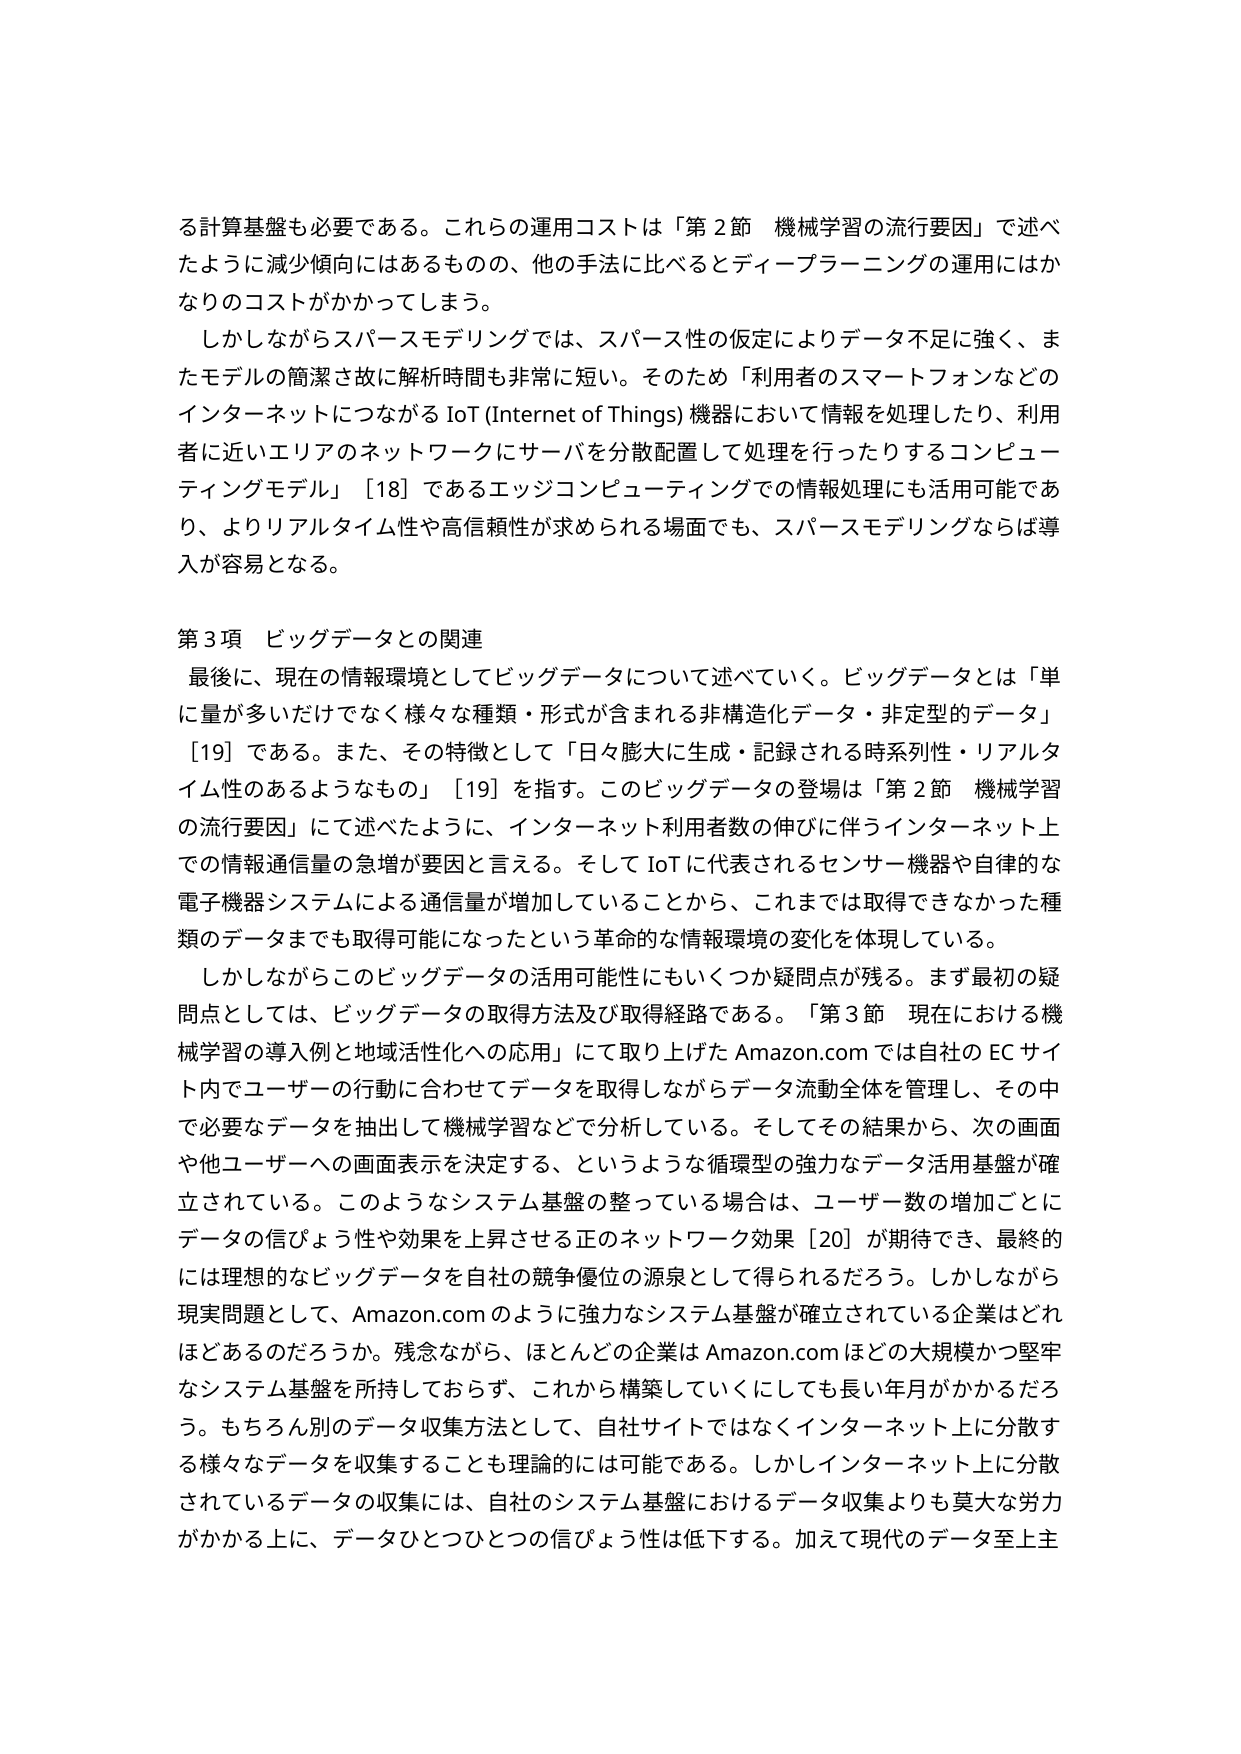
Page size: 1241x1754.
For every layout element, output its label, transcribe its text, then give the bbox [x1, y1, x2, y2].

text 第3項 ビッグデータとの関連 [177, 619, 1063, 657]
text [177, 207, 1063, 319]
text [177, 957, 1063, 1557]
text しかしながらスパースモデリングでは、スパース性の仮定によりデータ不足に強く、またモデルの簡潔さ故に解析時間も非常に短い。そのため「利用者のスマートフォンなどのインターネットにつながるIoT (Internet of Things) 機器において情報を処理したり、利用者に近いエリアのネットワークにサーバを分散配置して処理を行ったりするコンピューティングモデル」［18］であるエッジコンピューティングでの情報処理にも活用可能であり、よりリアルタイム性や高信頼性が求められる場面でも、スパースモデリングならば導入が容易となる。 [177, 319, 1063, 582]
text 最後に、現在の情報環境としてビッグデータについて述べていく。ビッグデータとは「単に量が多いだけでなく様々な種類・形式が含まれる非構造化データ・非定型的データ」［19］である。また、その特徴として「日々膨大に生成・記録される時系列性・リアルタイム性のあるようなもの」［19］を指す。このビッグデータの登場は「第2節 機械学習の流行要因」にて述べたように、インターネット利用者数の伸びに伴うインターネット上での情報通信量の急増が要因と言える。そしてIoTに代表されるセンサー機器や自律的な電子機器システムによる通信量が増加していることから、これまでは取得できなかった種類のデータまでも取得可能になったという革命的な情報環境の変化を体現している。 [177, 657, 1063, 957]
